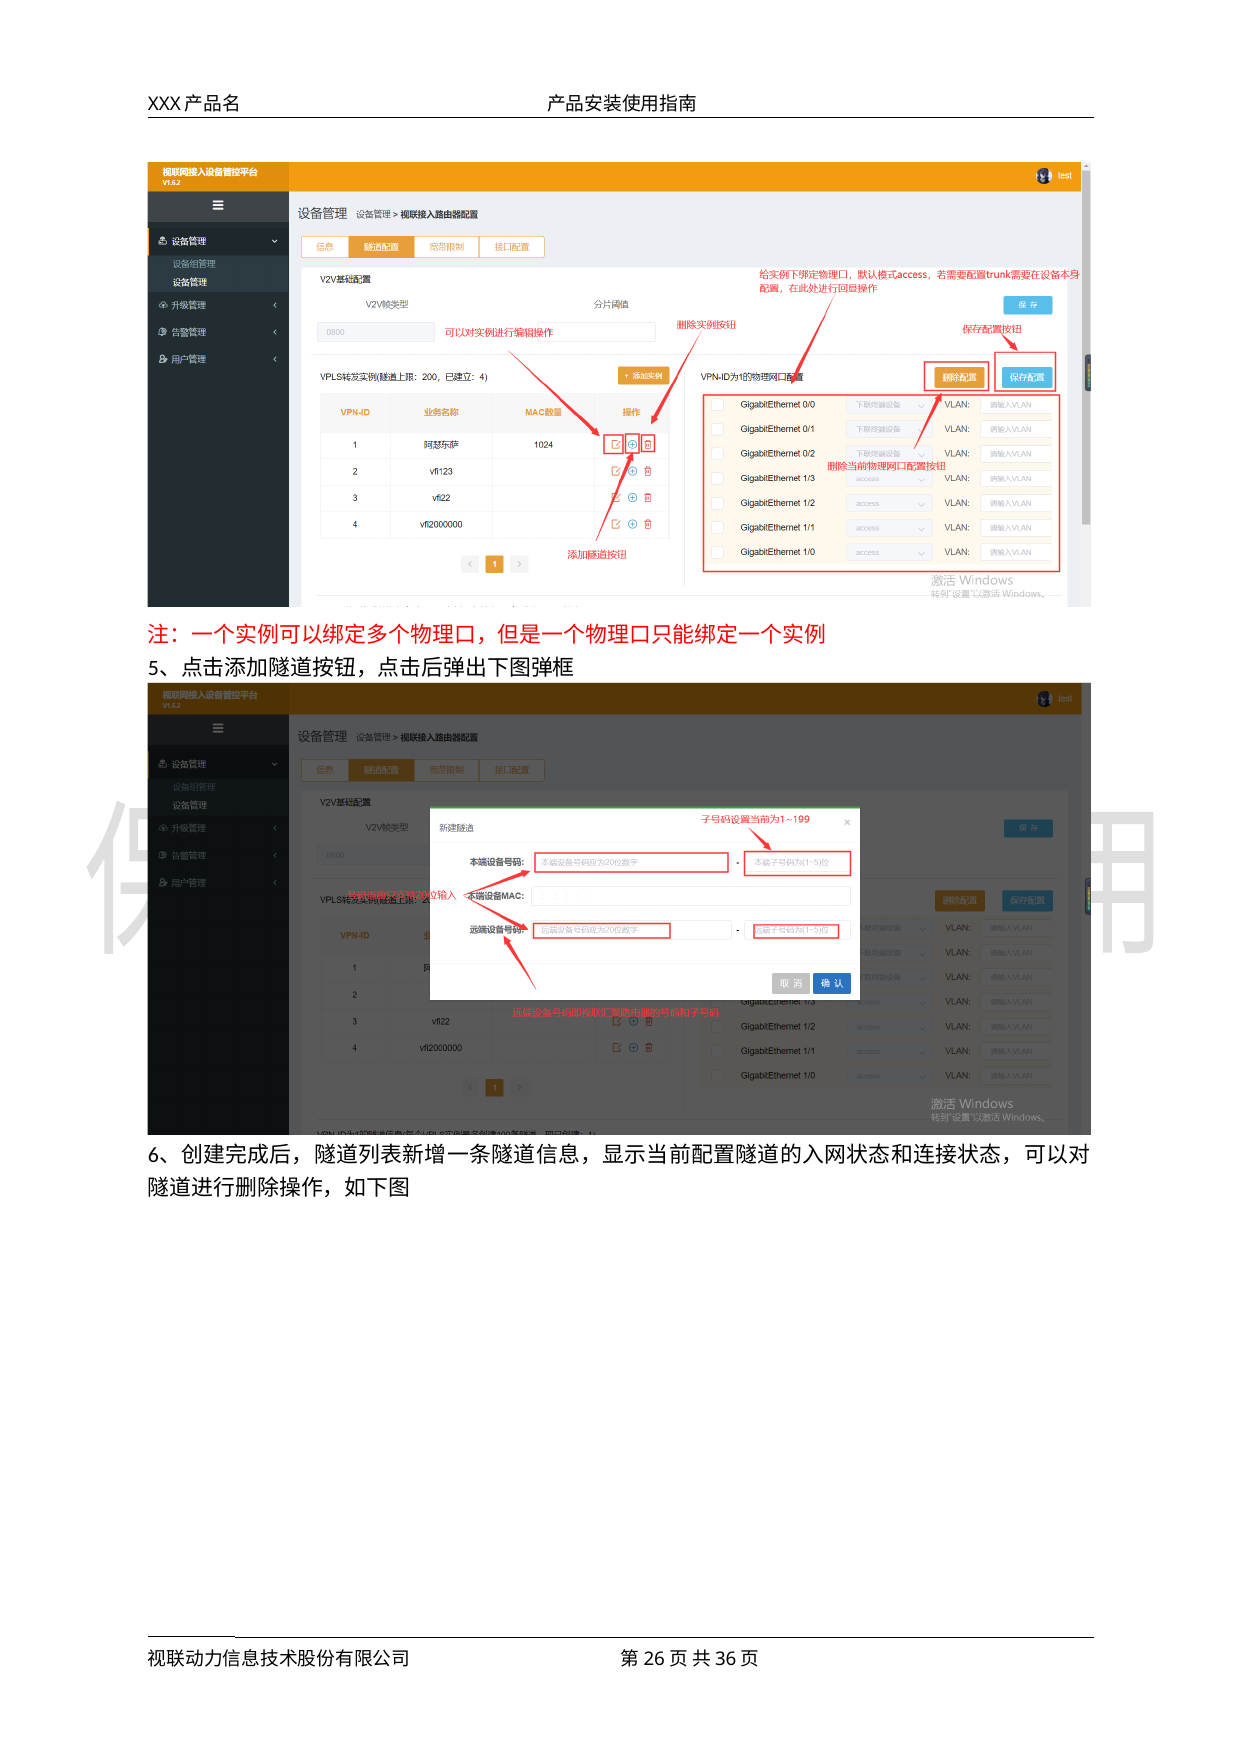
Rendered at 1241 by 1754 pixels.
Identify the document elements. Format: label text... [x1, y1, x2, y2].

picture [147, 682, 1091, 1135]
list 创建完成后，隧道列表新增一条隧道信息，显示当前配置隧道的入网状态和连接状态，可以对隧道进行删除操作，如下图 [148, 1137, 1092, 1202]
picture [147, 162, 1091, 607]
list 注：一个实例可以绑定多个物理口，但是一个物理口只能绑定一个实例 [148, 617, 1092, 649]
list 点击添加隧道按钮，点击后弹出下图弹框 [148, 649, 1092, 682]
